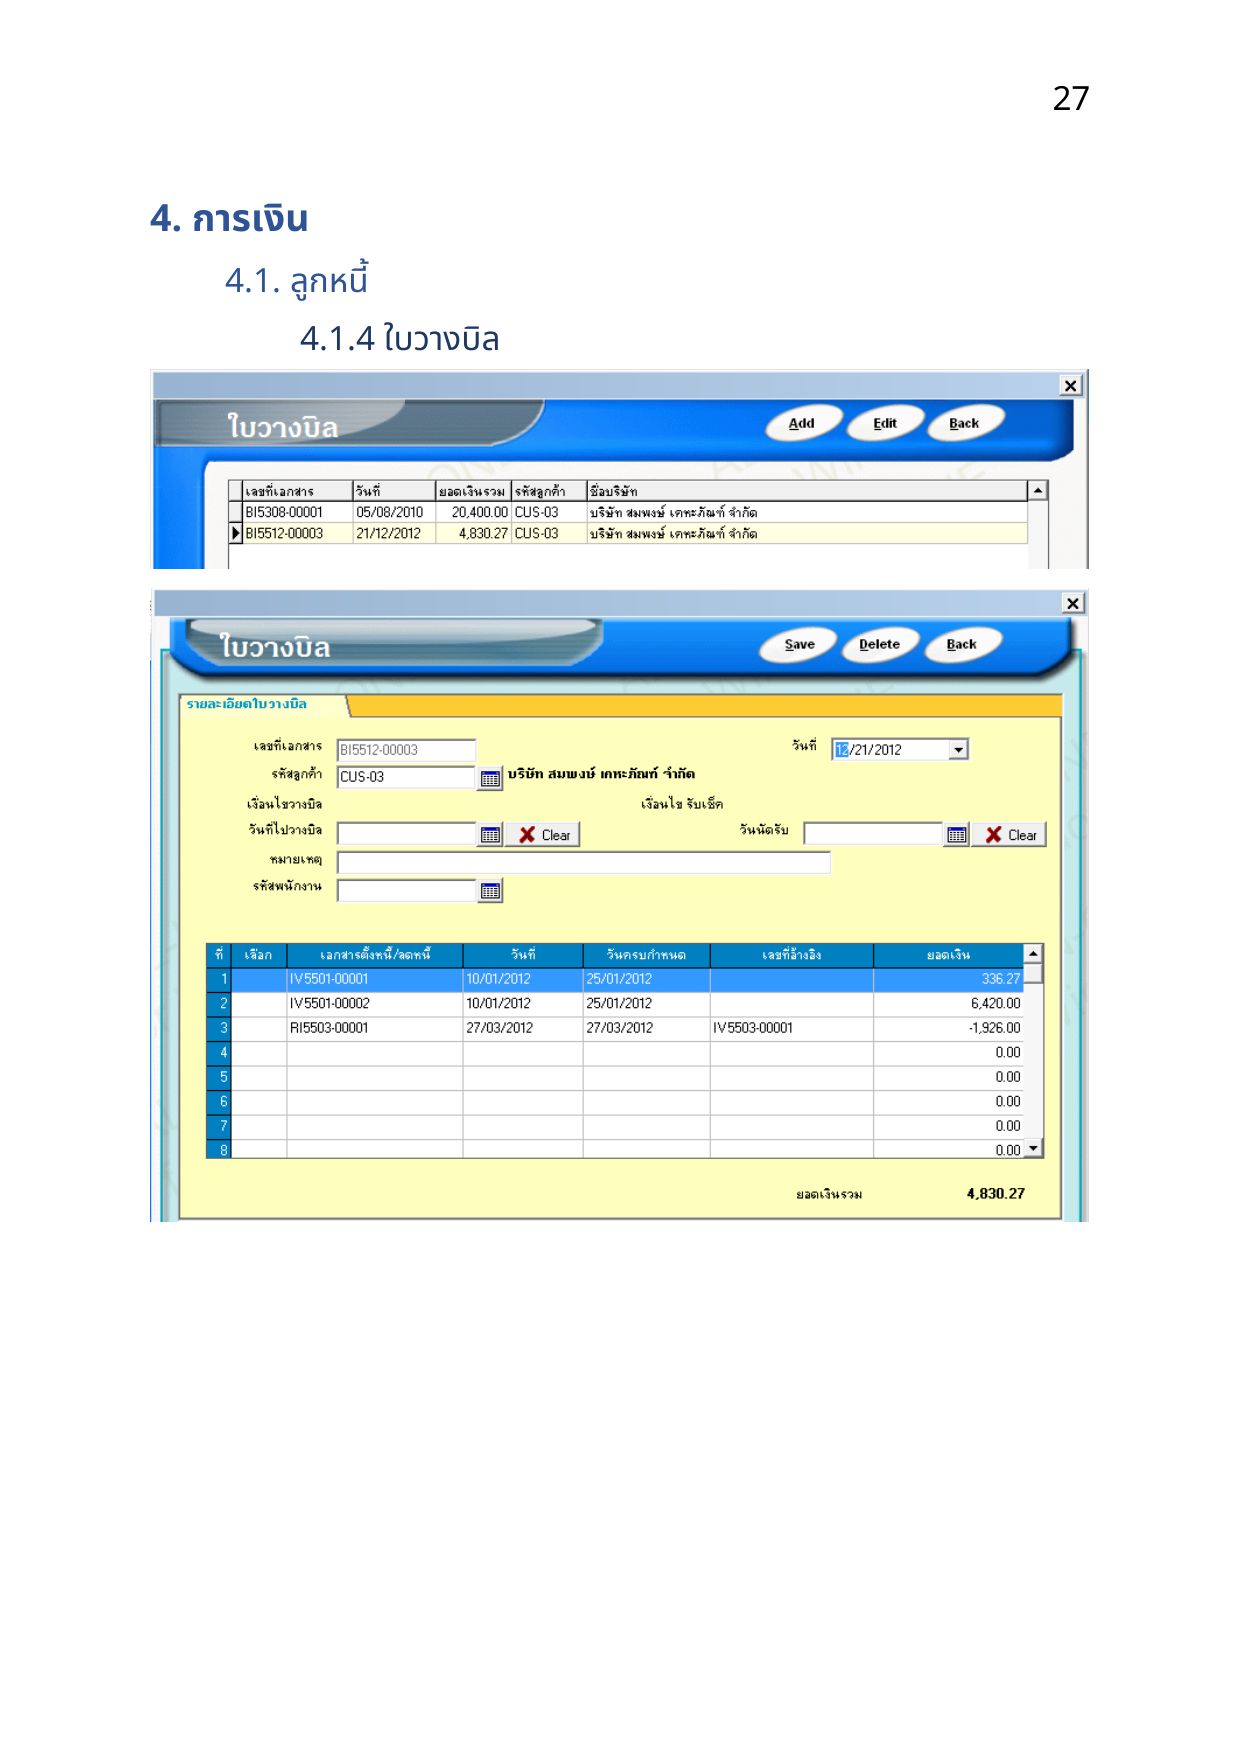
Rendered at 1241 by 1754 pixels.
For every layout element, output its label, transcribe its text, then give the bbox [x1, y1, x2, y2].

picture [150, 588, 1089, 1222]
subtitle 4. การเงิน [150, 191, 1090, 248]
subtitle 4.1. ลูกหนี้ [225, 256, 1090, 307]
picture [150, 369, 1089, 569]
subtitle 4.1.4 ใบวางบิล [300, 315, 1090, 366]
